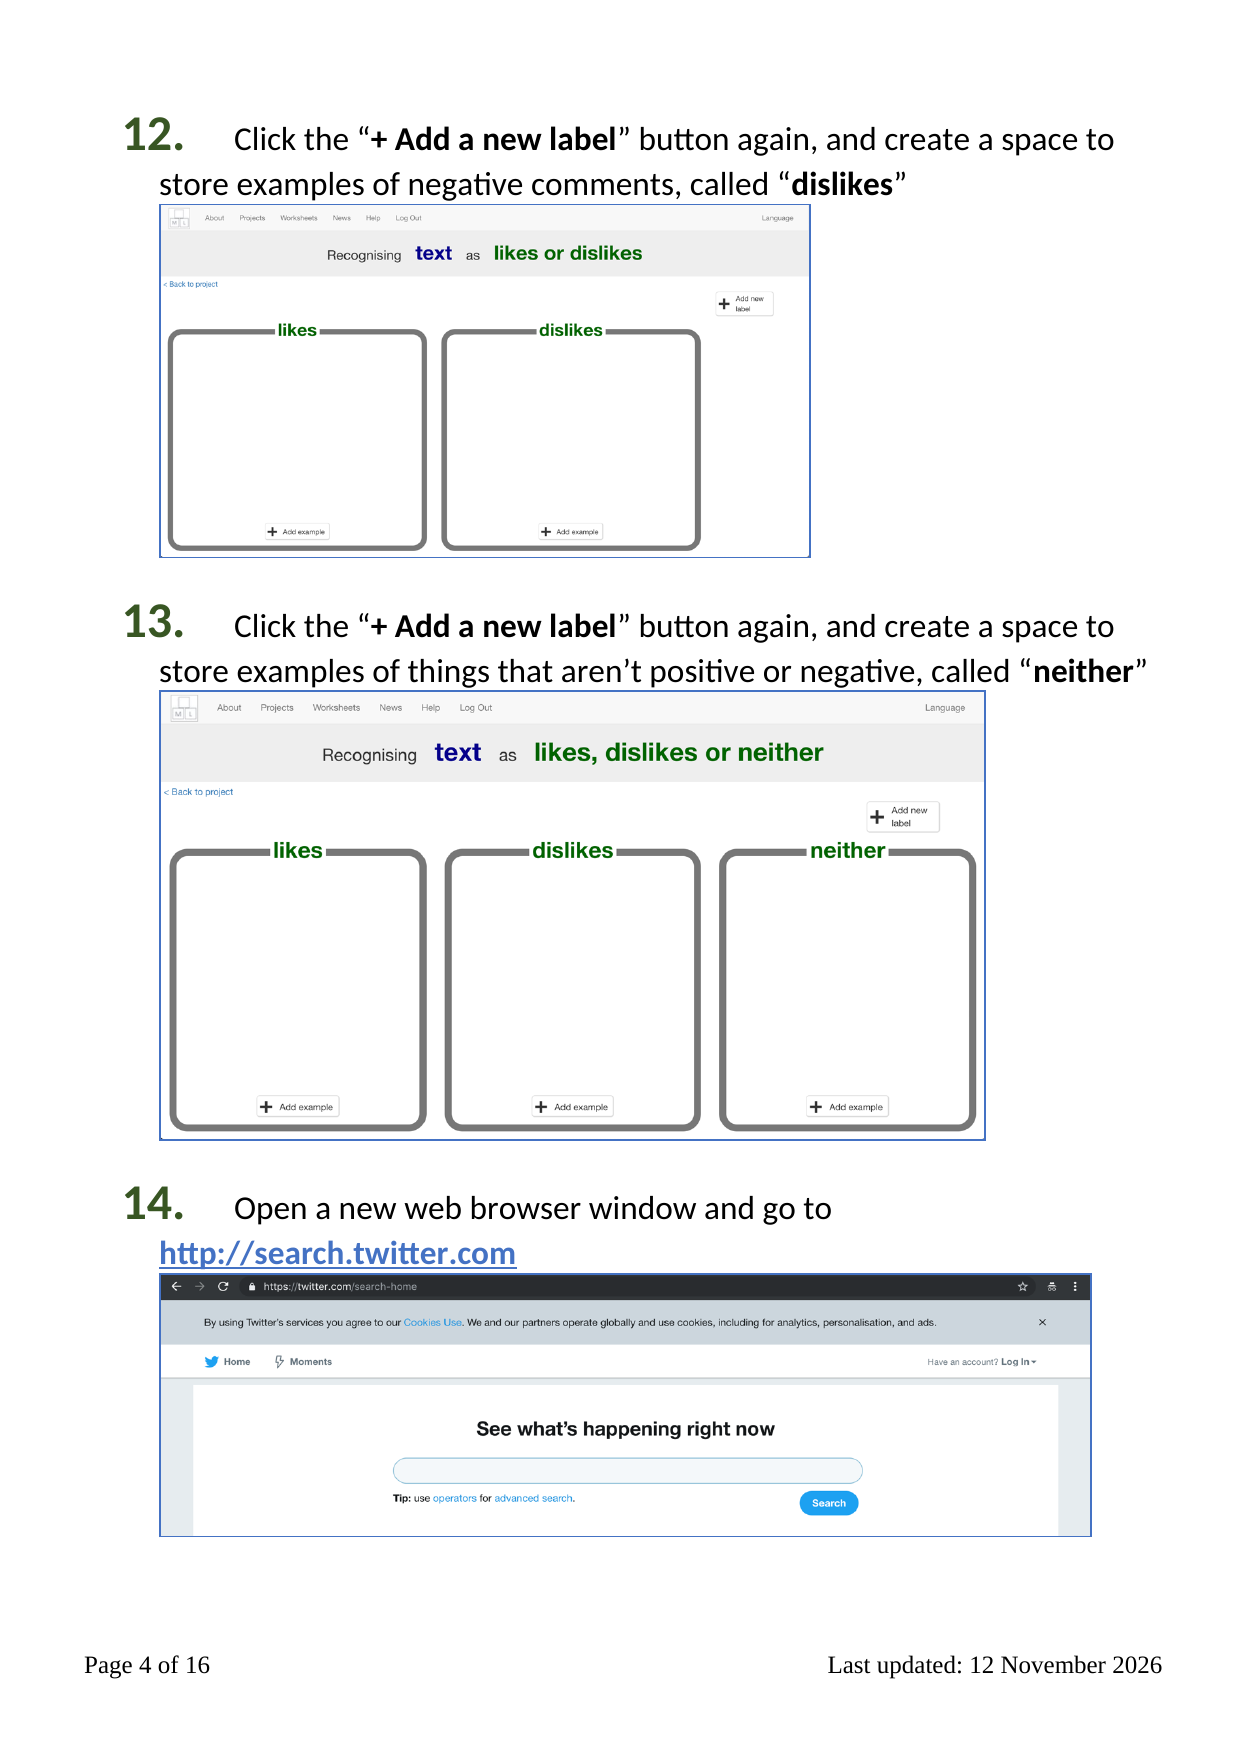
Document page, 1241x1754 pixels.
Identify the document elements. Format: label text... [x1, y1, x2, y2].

picture [161, 205, 809, 557]
picture [161, 692, 984, 1139]
picture [161, 1275, 1090, 1536]
